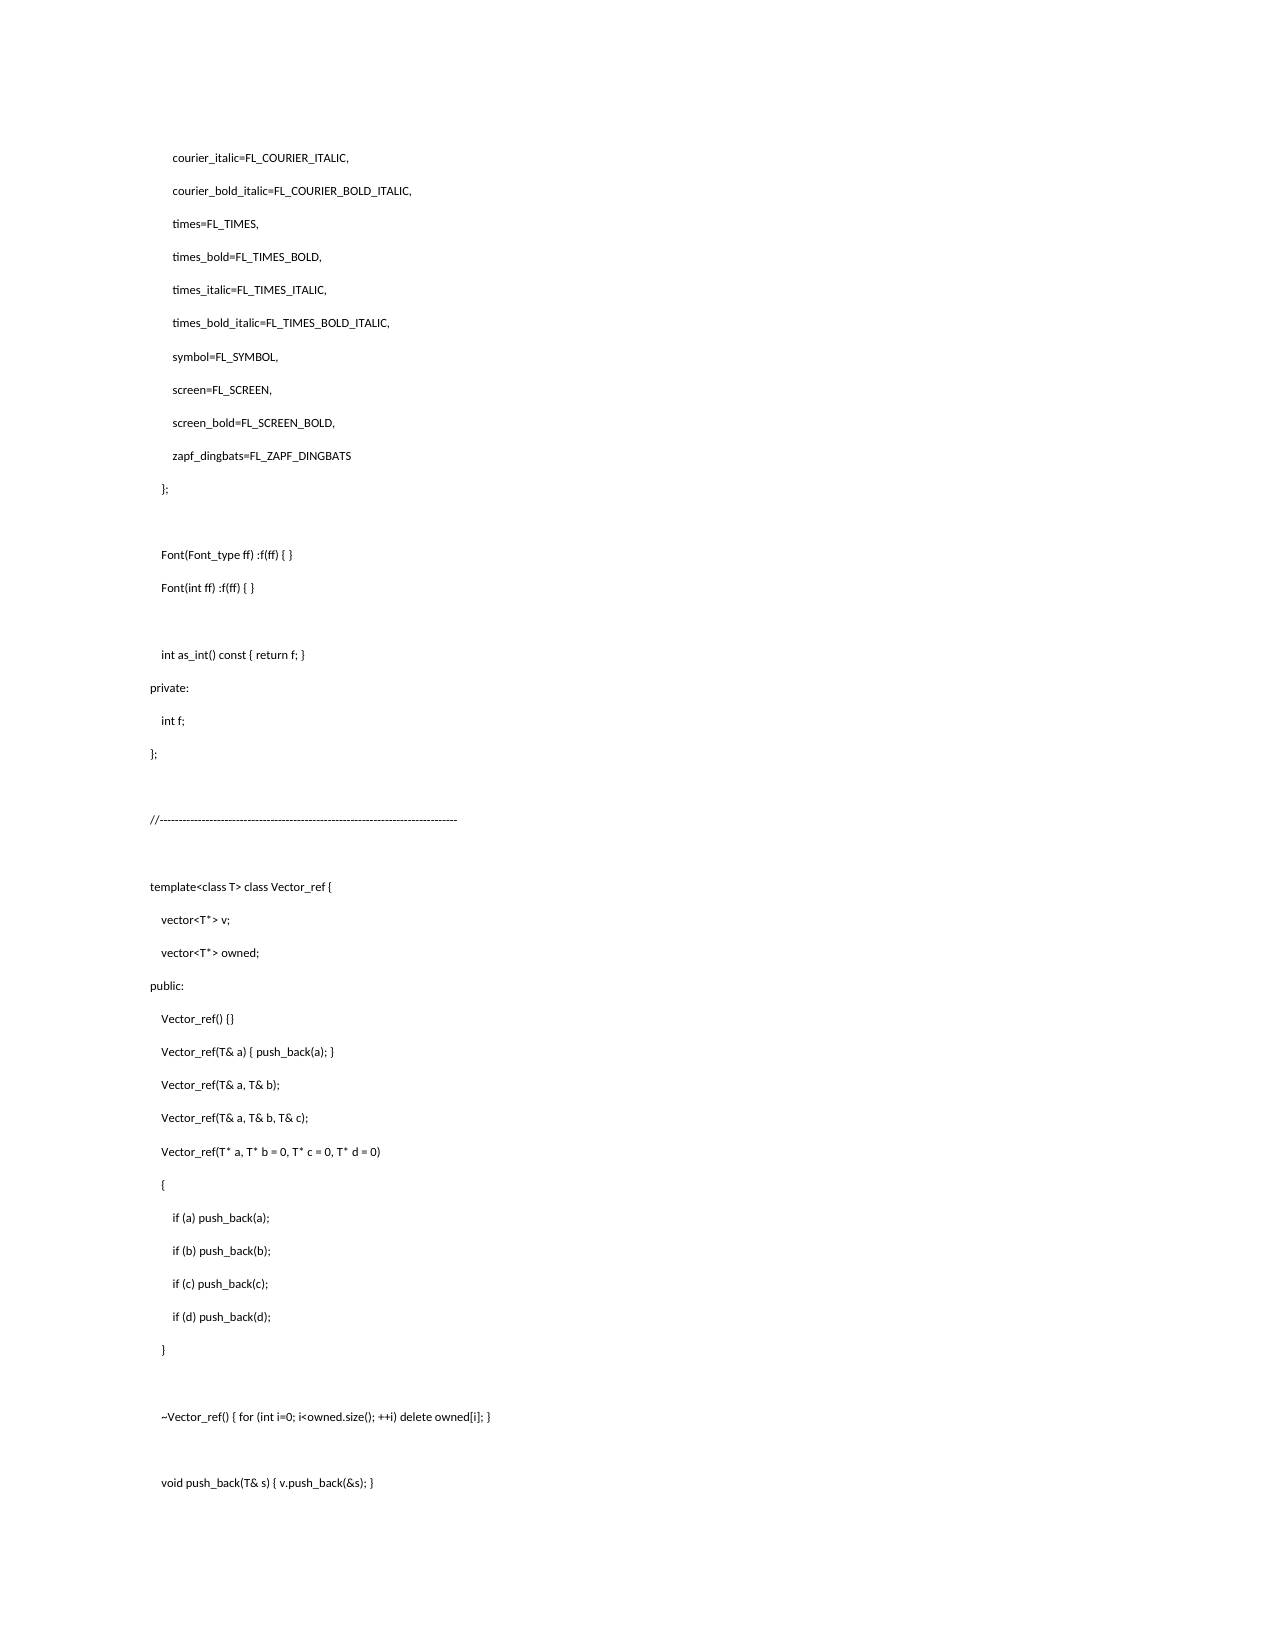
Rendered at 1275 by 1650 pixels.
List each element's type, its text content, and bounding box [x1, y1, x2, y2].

text courier_italic=FL_COURIER_ITALIC, [150, 150, 1125, 165]
text zapf_dingbats=FL_ZAPF_DINGBATS [150, 448, 1125, 463]
text vector<T*> owned; [150, 945, 1125, 960]
text //------------------------------------------------------------------------------ [150, 812, 1125, 828]
text }; [150, 481, 1125, 497]
text int f; [150, 713, 1125, 728]
text }; [150, 746, 1125, 762]
text Vector_ref() {} [150, 1011, 1125, 1027]
text Vector_ref(T& a, T& b); [150, 1077, 1125, 1093]
text void push_back(T& s) { v.push_back(&s); } [150, 1475, 1125, 1490]
text times_bold_italic=FL_TIMES_BOLD_ITALIC, [150, 316, 1125, 331]
text if (d) push_back(d); [150, 1309, 1125, 1325]
text times_italic=FL_TIMES_ITALIC, [150, 282, 1125, 298]
text screen=FL_SCREEN, [150, 382, 1125, 397]
text times_bold=FL_TIMES_BOLD, [150, 249, 1125, 265]
text } [150, 1342, 1125, 1358]
text vector<T*> v; [150, 912, 1125, 927]
text private: [150, 680, 1125, 695]
text Vector_ref(T* a, T* b = 0, T* c = 0, T* d = 0) [150, 1144, 1125, 1159]
text ~Vector_ref() { for (int i=0; i<owned.size(); ++i) delete owned[i]; } [150, 1409, 1125, 1424]
text Font(int ff) :f(ff) { } [150, 581, 1125, 596]
text courier_bold_italic=FL_COURIER_BOLD_ITALIC, [150, 183, 1125, 198]
text screen_bold=FL_SCREEN_BOLD, [150, 415, 1125, 430]
text Vector_ref(T& a, T& b, T& c); [150, 1111, 1125, 1126]
text { [150, 1177, 1125, 1192]
text if (c) push_back(c); [150, 1276, 1125, 1292]
text times=FL_TIMES, [150, 216, 1125, 232]
text symbol=FL_SYMBOL, [150, 349, 1125, 364]
text template<class T> class Vector_ref { [150, 879, 1125, 894]
text Font(Font_type ff) :f(ff) { } [150, 547, 1125, 563]
text public: [150, 978, 1125, 993]
text if (a) push_back(a); [150, 1210, 1125, 1225]
text Vector_ref(T& a) { push_back(a); } [150, 1044, 1125, 1060]
text if (b) push_back(b); [150, 1243, 1125, 1258]
text int as_int() const { return f; } [150, 647, 1125, 662]
